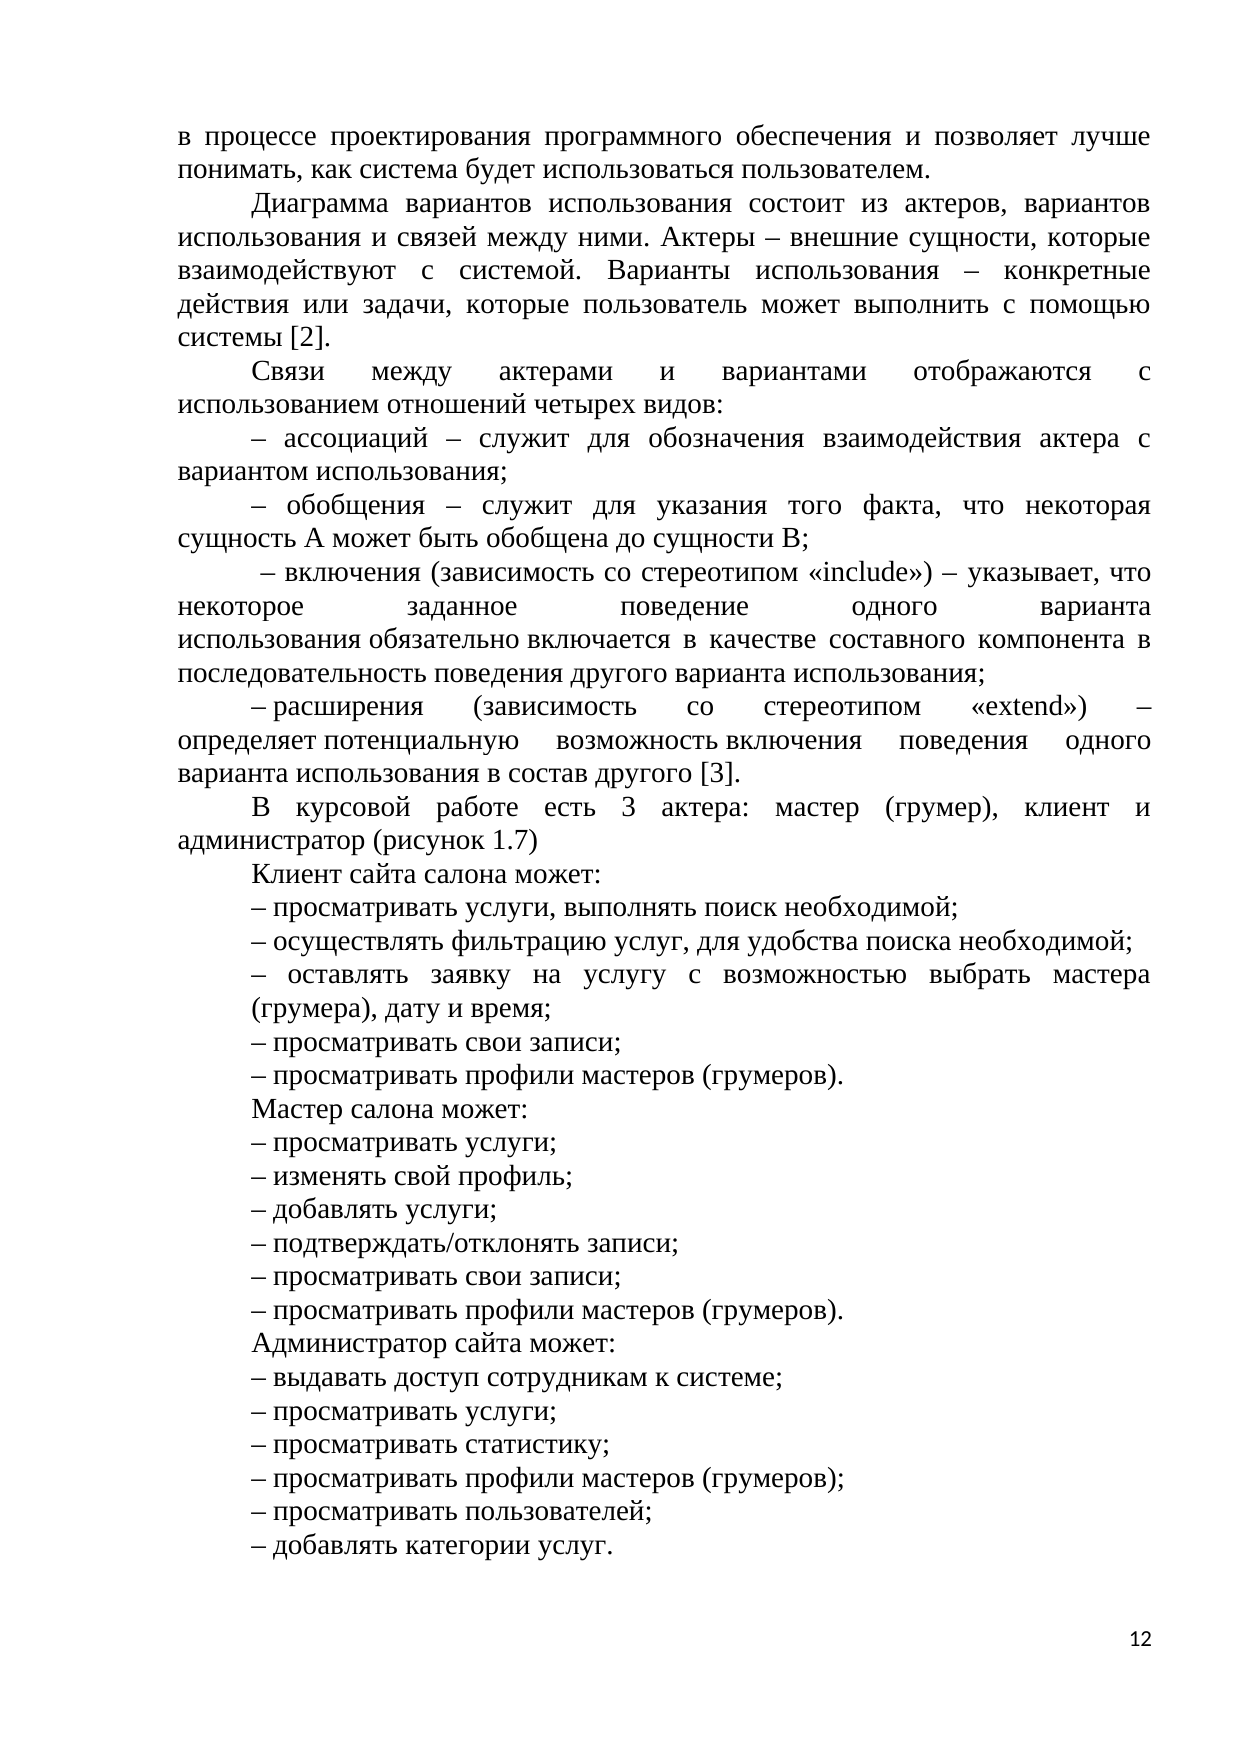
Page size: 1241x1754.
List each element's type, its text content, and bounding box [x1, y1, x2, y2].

text – просматривать пользователей; [251, 1493, 1152, 1527]
text Клиент сайта салона может: [177, 856, 1152, 889]
text – изменять свой профиль; [251, 1158, 1152, 1191]
text Мастер салона может: [177, 1091, 1152, 1124]
text – расширения (зависимость со стереотипом «extend») – определяет потенциальную возможность включения поведения одного варианта использования в состав другого [3]. [177, 688, 1152, 722]
text – добавлять категории услуг. [251, 1527, 1152, 1560]
text – выдавать доступ сотрудникам к системе; [251, 1359, 1152, 1393]
text – осуществлять фильтрацию услуг, для удобства поиска необходимой; [251, 923, 1152, 957]
text – расширения (зависимость со стереотипом «extend») – определяет потенциальную возможность включения поведения одного варианта использования в состав другого [3]. [692, 755, 1152, 789]
text – оставлять заявку на услугу с возможностью выбрать мастера (грумера), дату и время; [251, 957, 1152, 1024]
text Диаграмма вариантов использования состоит из актеров, вариантов использования и связей между ними. Актеры – внешние сущности, которые взаимодействуют с системой. Варианты использования – конкретные действия или задачи, которые пользователь может выполнить с помощью системы [2]. [177, 185, 1152, 353]
text – просматривать услуги, выполнять поиск необходимой; [251, 889, 1152, 923]
text – обобщения – служит для указания того факта, что некоторая сущность А может быть обобщена до сущности В; [801, 487, 1152, 554]
text – просматривать профили мастеров (грумеров). [251, 1292, 1152, 1326]
text Связи между актерами и вариантами отображаются с использованием отношений четырех видов: [177, 353, 1152, 420]
text – подтверждать/отклонять записи; [251, 1225, 1152, 1258]
text В курсовой работе есть 3 актера: мастер (грумер), клиент и администратор (рисунок 1.7) [177, 789, 1152, 856]
text – просматривать профили мастеров (грумеров). [251, 1057, 1152, 1091]
text – просматривать профили мастеров (грумеров); [251, 1460, 1152, 1493]
text – обобщения – служит для указания того факта, что некоторая сущность А может быть обобщена до сущности В; [177, 487, 482, 521]
text – просматривать услуги; [251, 1124, 1152, 1158]
text – просматривать свои записи; [251, 1258, 1152, 1292]
text – включения (зависимость со стереотипом «include») – указывает, что некоторое заданное поведение одного варианта использования обязательно включается в качестве составного компонента в последовательность поведения другого варианта использования; [177, 554, 968, 588]
text – просматривать статистику; [251, 1426, 1152, 1460]
text – просматривать свои записи; [251, 1024, 1152, 1057]
text – просматривать услуги; [251, 1393, 1152, 1426]
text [177, 118, 1152, 185]
text – ассоциаций – служит для обозначения взаимодействия актера с вариантом использования; [177, 420, 1152, 487]
text – добавлять услуги; [251, 1191, 1152, 1225]
text Администратор сайта может: [177, 1326, 1152, 1359]
